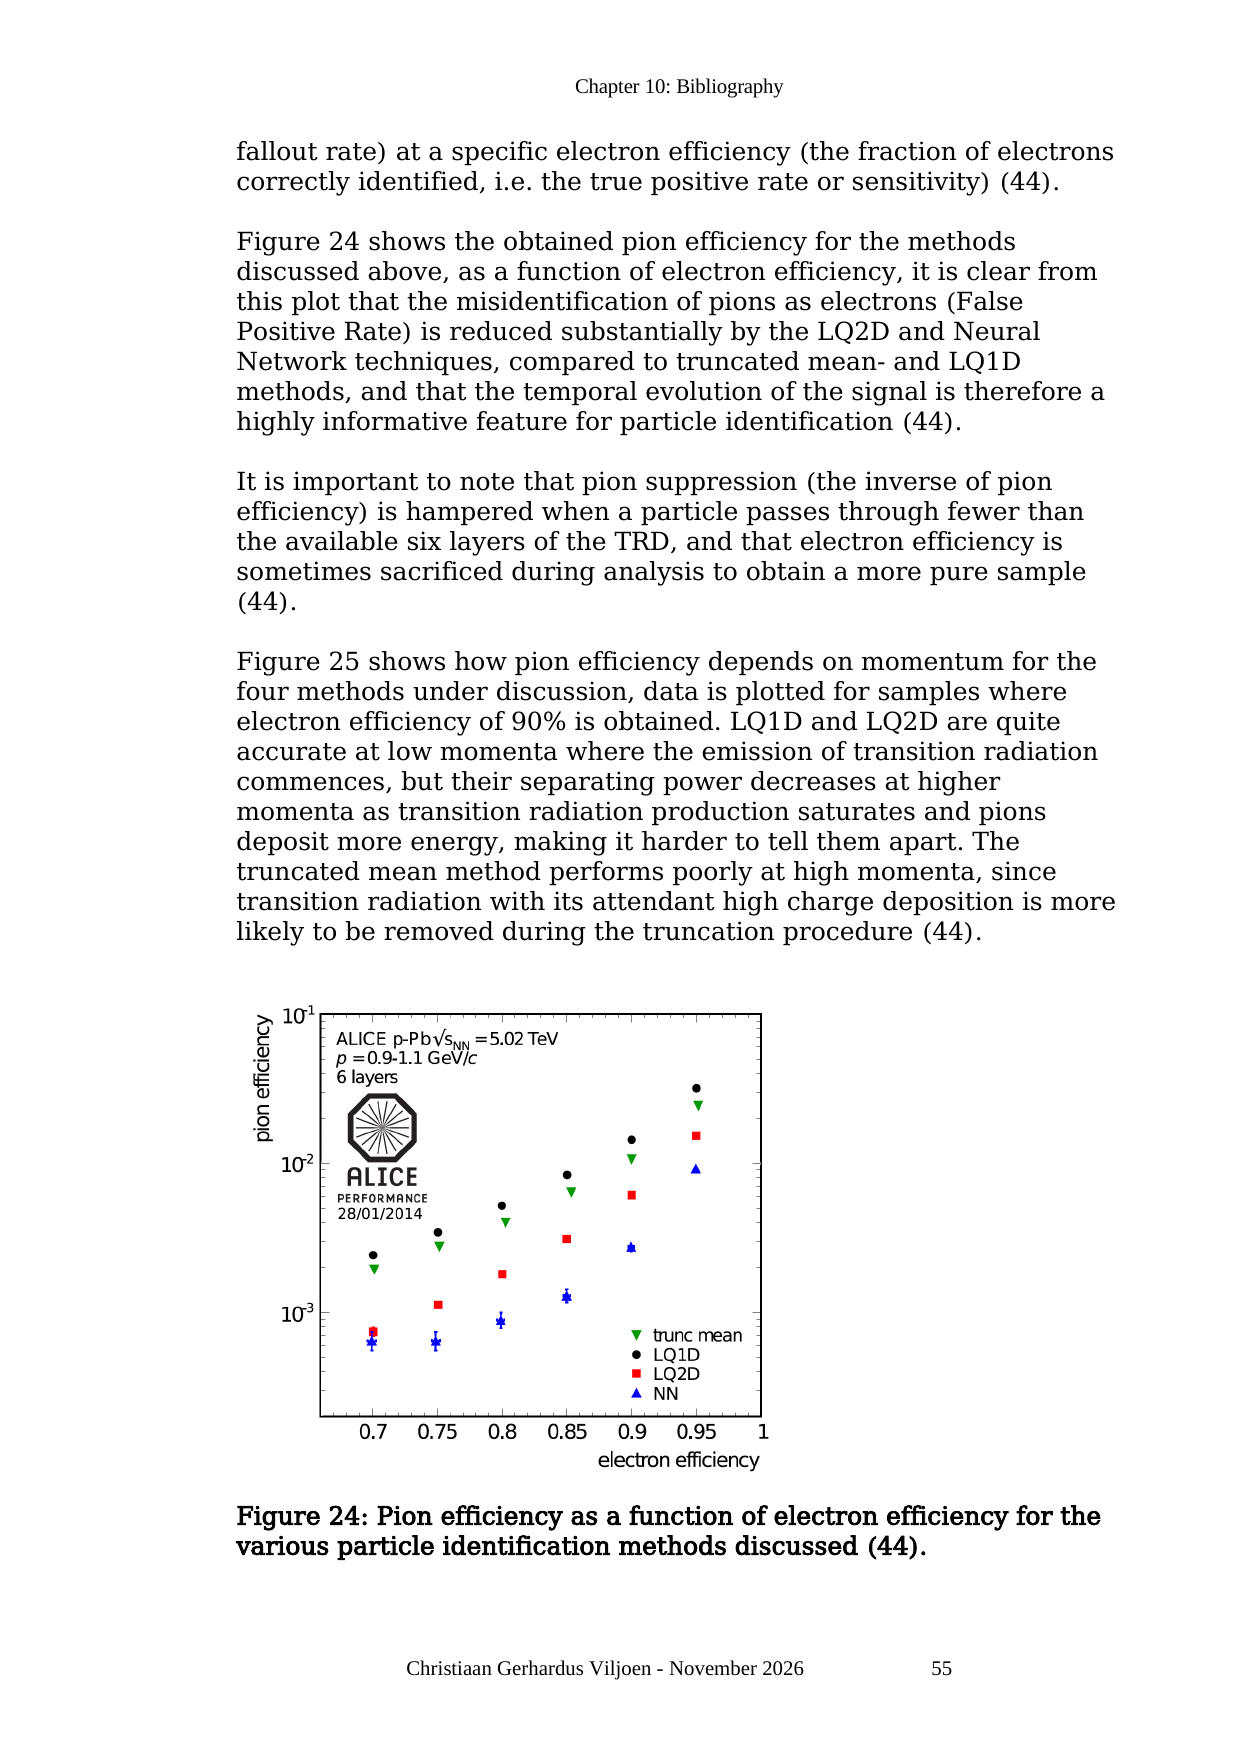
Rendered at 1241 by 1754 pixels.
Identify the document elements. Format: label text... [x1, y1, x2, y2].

text Figure 25 shows the obtained pion efficiency for the methods discussed above, as a function of electron efficiency, it is clear from this plot that the misidentification of pions as electrons (False Positive Rate) is reduced substantially by the LQ2D and Neural Network techniques, compared to truncated mean- and LQ1D methods, and that the temporal evolution of the signal is therefore a highly informative feature for particle identification . [236, 225, 1122, 435]
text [236, 135, 1122, 195]
text It is important to note that pion suppression (the inverse of pion efficiency) is hampered when a particle passes through fewer than the available six layers of the TRD, and that electron efficiency is sometimes sacrificed during analysis to obtain a more pure sample . [236, 465, 1122, 615]
text Figure : Pion efficiency as a function of electron efficiency for the various particle identification methods discussed . [236, 1500, 1122, 1560]
picture [236, 975, 808, 1500]
text Figure 26 shows how pion efficiency depends on momentum for the four methods under discussion, data is plotted for samples where electron efficiency of 90% is obtained. LQ1D and LQ2D are quite accurate at low momenta where the emission of transition radiation commences, but their separating power decreases at higher momenta as transition radiation production saturates and pions deposit more energy, making it harder to tell them apart. The truncated mean method performs poorly at high momenta, since transition radiation with its attendant high charge deposition is more likely to be removed during the truncation procedure . [236, 645, 1122, 945]
